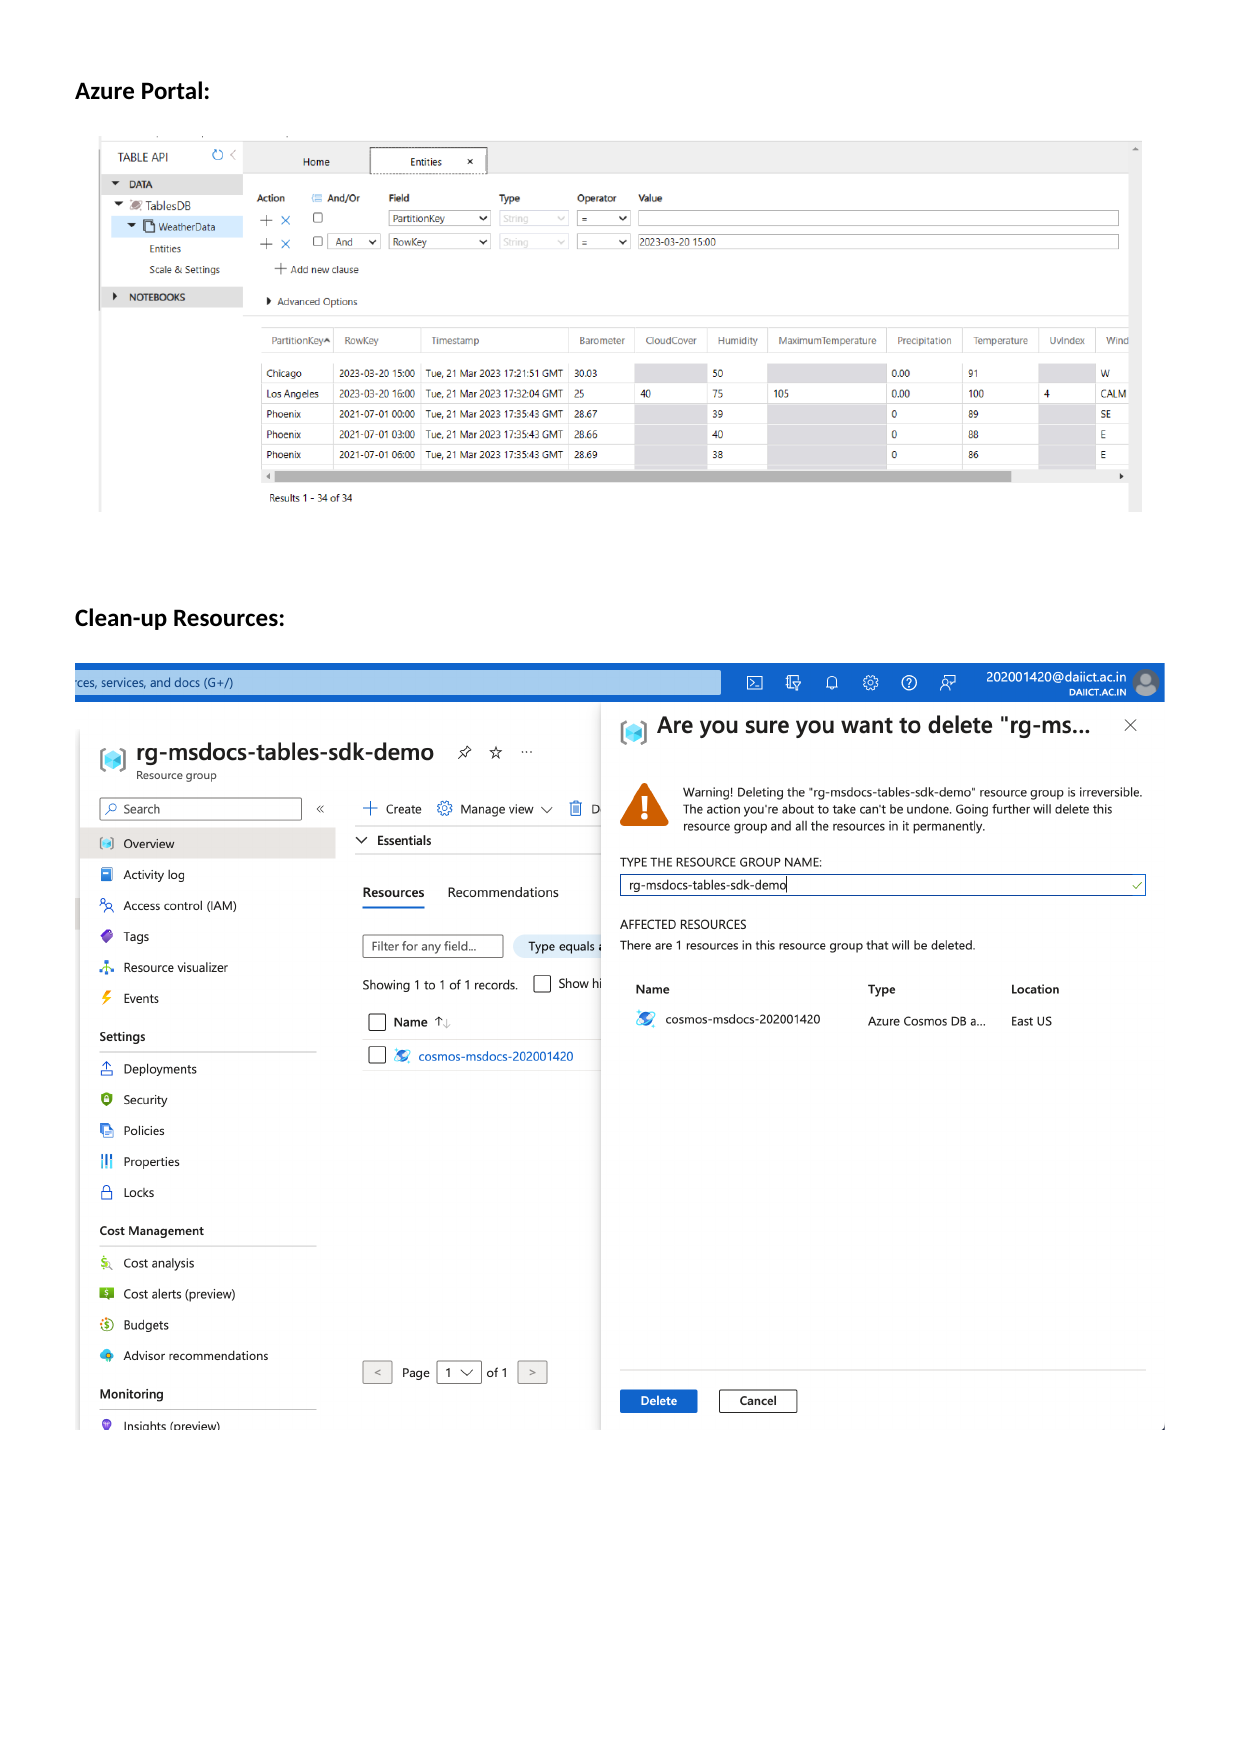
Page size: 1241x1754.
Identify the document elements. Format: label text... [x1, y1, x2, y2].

picture [98, 136, 1142, 512]
text Clean-up Resources: [75, 603, 1165, 633]
text Azure Portal: [75, 75, 1165, 106]
picture [75, 663, 1165, 1430]
